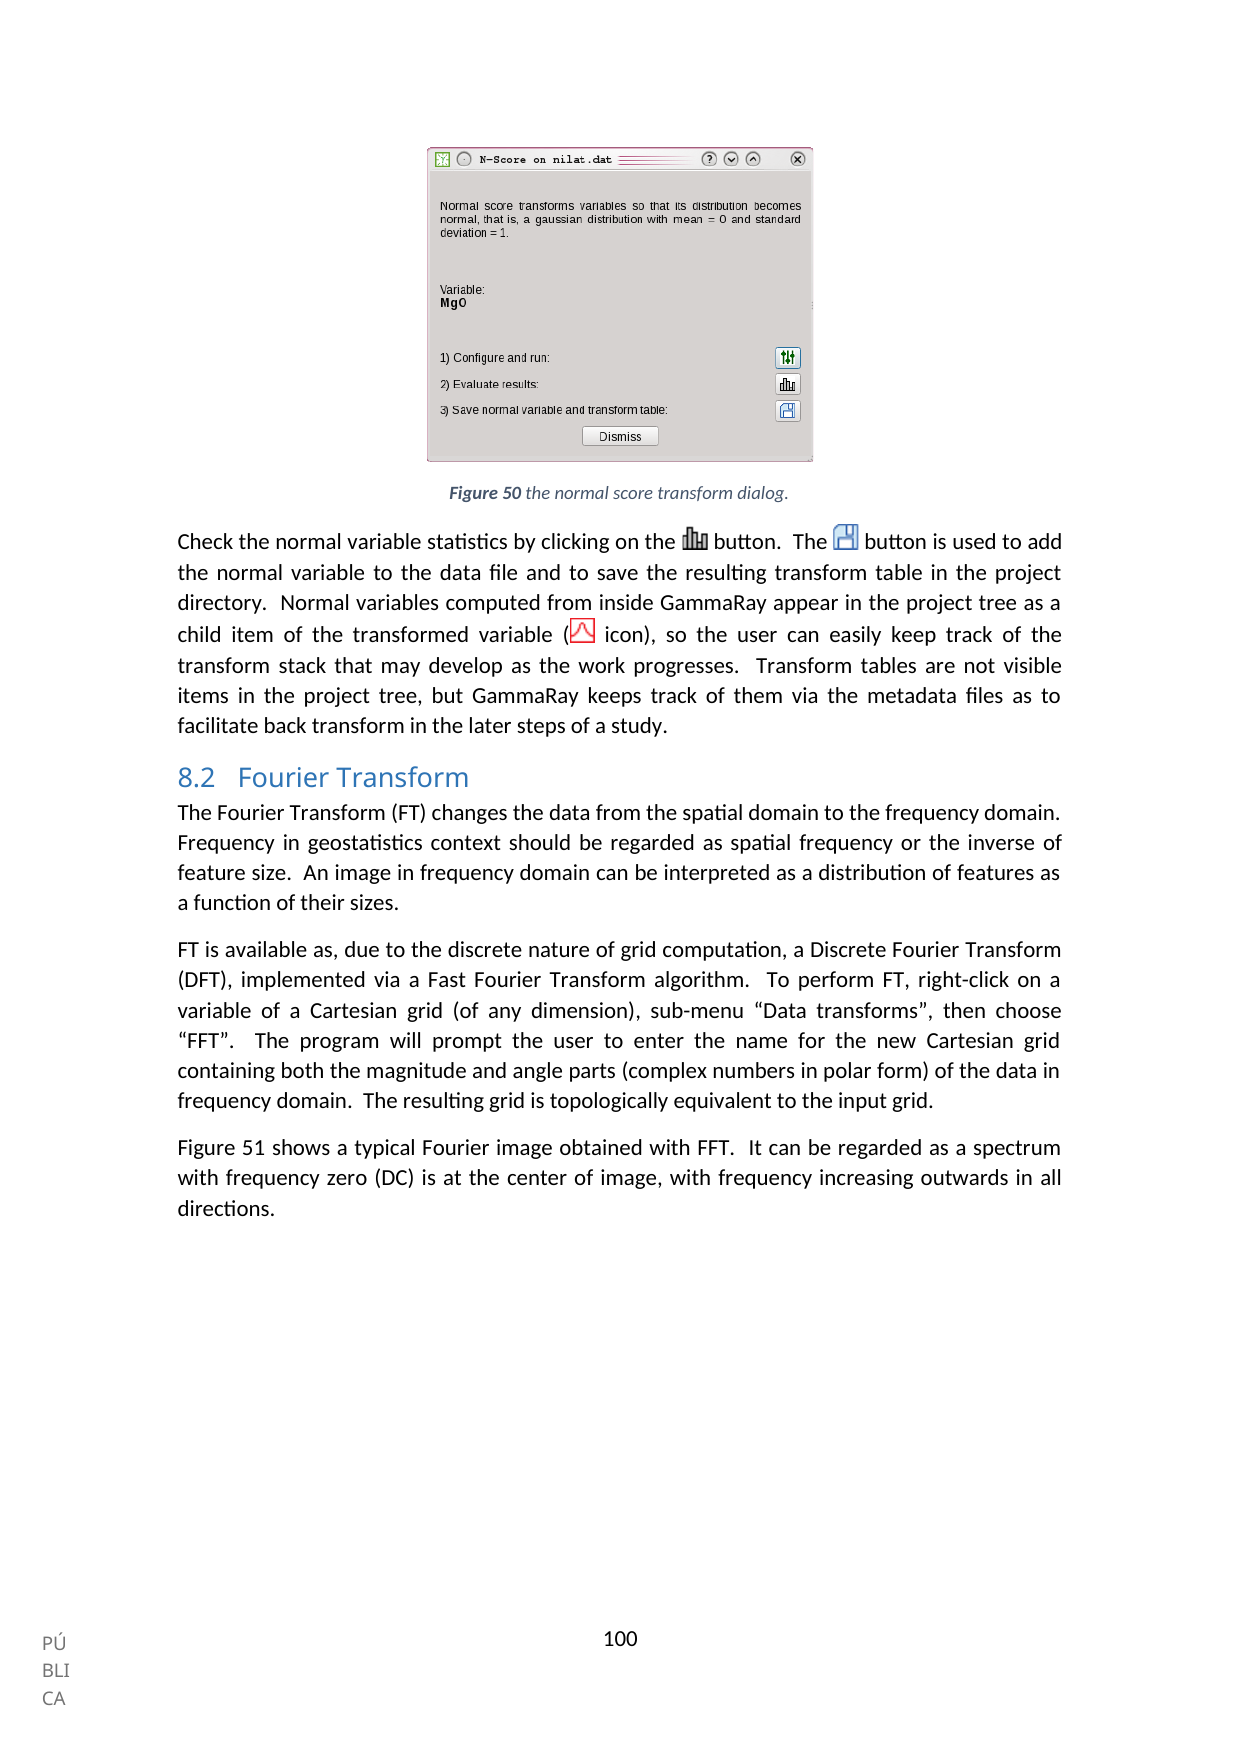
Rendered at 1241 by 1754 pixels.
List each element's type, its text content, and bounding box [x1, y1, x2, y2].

text Figure 50 the normal score transform dialog. [177, 481, 1063, 504]
picture [833, 524, 859, 550]
text The Fourier Transform (FT) changes the data from the spatial domain to the frequency domain. Frequency in geostatistics context should be regarded as spatial frequency or the inverse of feature size. An image in frequency domain can be interpreted as a distribution of features as a function of their sizes. [177, 798, 1063, 917]
text Figure 50 shows a typical Fourier image obtained with FFT. It can be regarded as a spectrum with frequency zero (DC) is at the center of image, with frequency increasing outwards in all directions. [177, 1133, 1063, 1222]
picture [427, 147, 814, 462]
text Check the normal variable statistics by clicking on the button. The button is used to add the normal variable to the data file and to save the resulting transform table in the project directory. Normal variables computed from inside GammaRay appear in the project tree as a child item of the transformed variable ( icon), so the user can easily keep track of the transform stack that may develop as the work progresses. Transform tables are not visible items in the project tree, but GammaRay keeps track of them via the metadata files as to facilitate back transform in the later steps of a study. [177, 524, 1063, 739]
text FT is available as, due to the discrete nature of grid computation, a Discrete Fourier Transform (DFT), implemented via a Fast Fourier Transform algorithm. To perform FT, right-click on a variable of a Cartesian grid (of any dimension), sub-menu “Data transforms”, then choose “FFT”. The program will prompt the user to enter the name for the new Cartesian grid containing both the magnitude and angle parts (complex numbers in polar form) of the data in frequency domain. The resulting grid is topologically equivalent to the input grid. [177, 935, 1063, 1114]
picture [682, 524, 708, 550]
picture [570, 618, 595, 643]
subtitle Fourier Transform [177, 758, 1063, 795]
